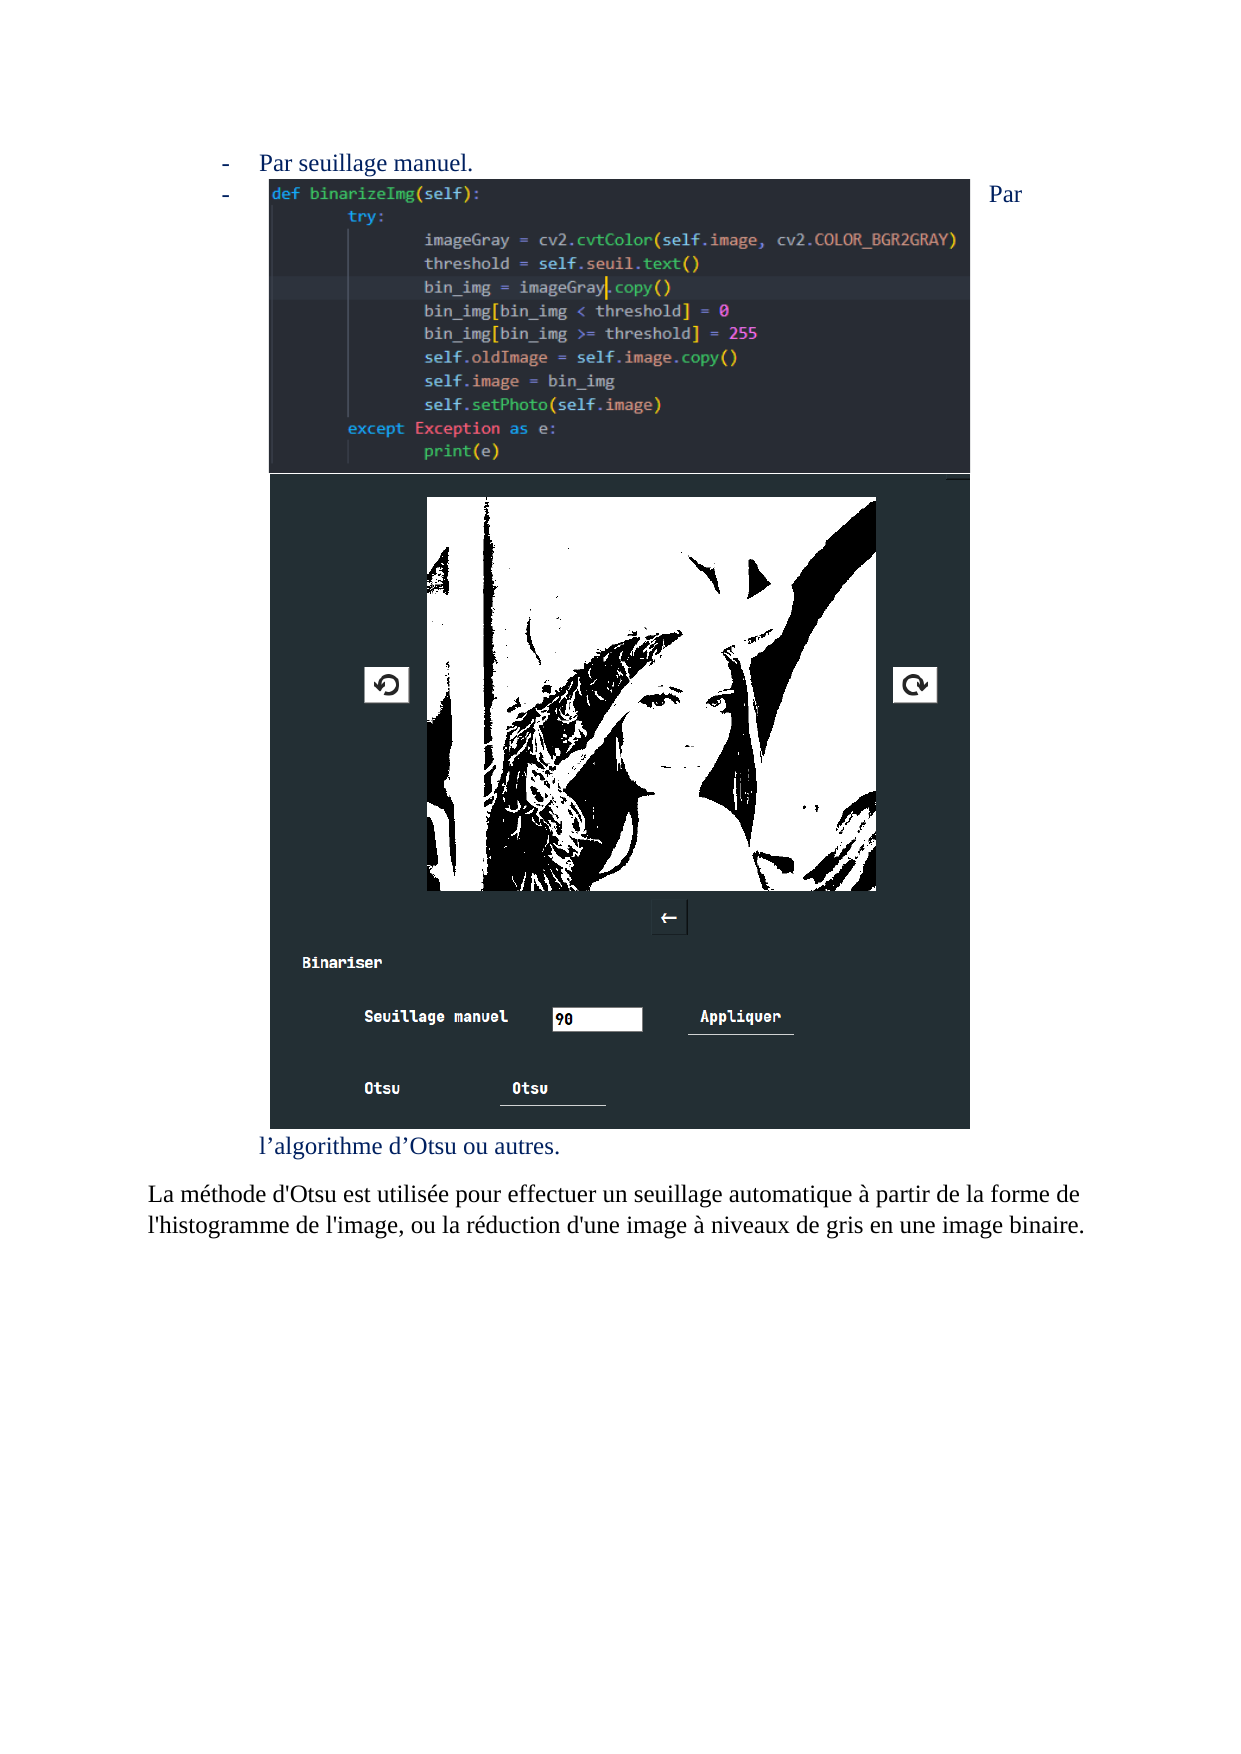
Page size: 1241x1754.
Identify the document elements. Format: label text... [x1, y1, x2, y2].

list Par seuillage manuel. [221, 148, 1093, 176]
text La méthode d'Otsu est utilisée pour effectuer un seuillage automatique à partir de la forme de l'histogramme de l'image, ou la réduction d'une image à niveaux de gris en une image binaire. [148, 1179, 1093, 1238]
picture [268, 179, 971, 473]
picture [270, 474, 970, 1129]
